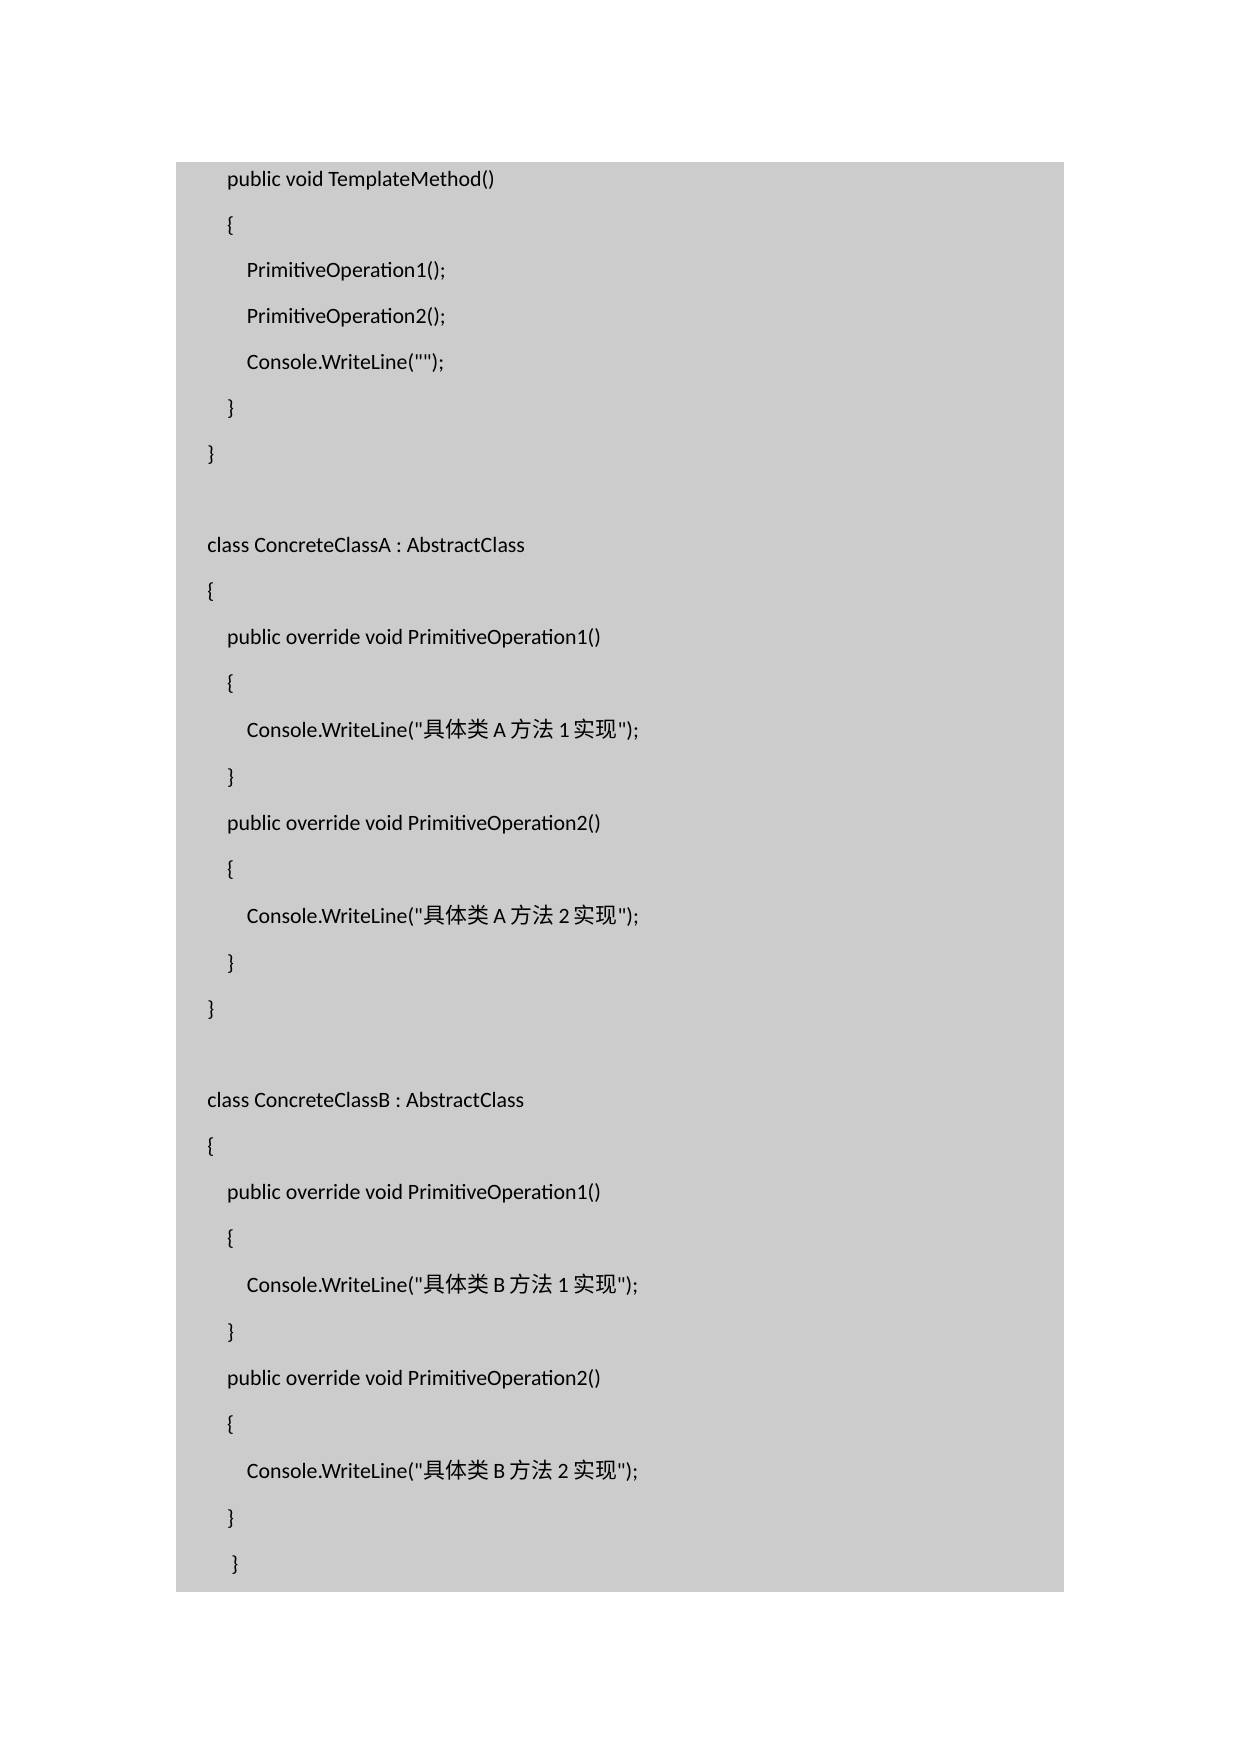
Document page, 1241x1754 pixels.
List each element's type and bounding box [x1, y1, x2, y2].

table_header [176, 162, 1064, 1592]
